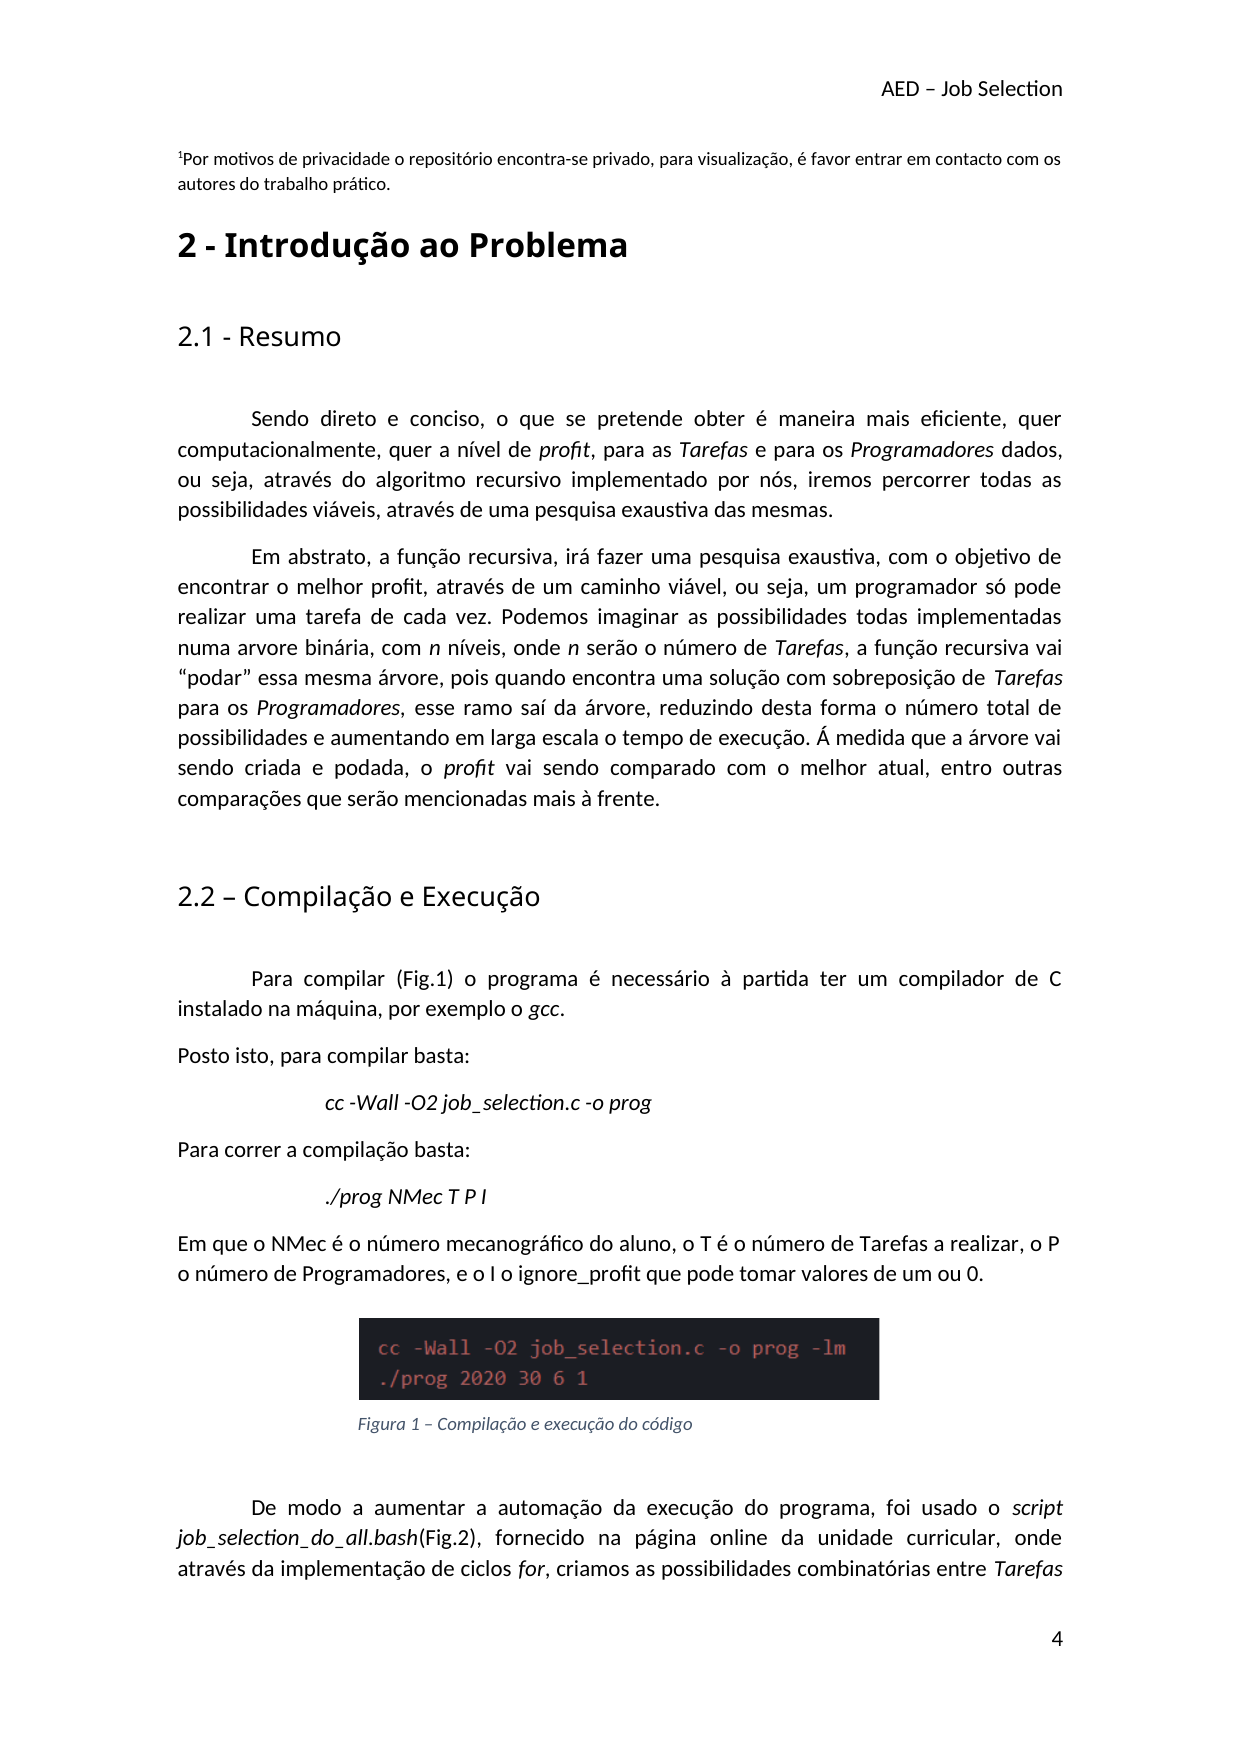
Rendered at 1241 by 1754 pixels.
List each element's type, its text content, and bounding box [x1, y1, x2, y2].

subtitle 2.2 – Compilação e Execução [177, 877, 1063, 914]
picture [357, 1318, 879, 1399]
text 1Por motivos de privacidade o repositório encontra-se privado, para visualização, é favor entrar em contacto com os autores do trabalho prático. [177, 148, 1063, 195]
text ./prog NMec T P I [177, 1182, 1063, 1210]
text Para compilar (Fig.1) o programa é necessário à partida ter um compilador de C instalado na máquina, por exemplo o gcc. [177, 964, 1063, 1022]
text Para correr a compilação basta: [177, 1135, 1063, 1163]
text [177, 1493, 1063, 1582]
text Posto isto, para compilar basta: [177, 1041, 1063, 1069]
subtitle 2 - Introdução ao Problema [177, 222, 1063, 267]
text Em que o NMec é o número mecanográfico do aluno, o T é o número de Tarefas a realizar, o P o número de Programadores, e o I o ignore_profit que pode tomar valores de um ou 0. [177, 1229, 1063, 1287]
text cc -Wall -O2 job_selection.c -o prog [177, 1088, 1063, 1116]
text Em abstrato, a função recursiva, irá fazer uma pesquisa exaustiva, com o objetivo de encontrar o melhor profit, através de um caminho viável, ou seja, um programador só pode realizar uma tarefa de cada vez. Podemos imaginar as possibilidades todas implementadas numa arvore binária, com n níveis, onde n serão o número de Tarefas, a função recursiva vai “podar” essa mesma árvore, pois quando encontra uma solução com sobreposição de Tarefas para os Programadores, esse ramo saí da árvore, reduzindo desta forma o número total de possibilidades e aumentando em larga escala o tempo de execução. Á medida que a árvore vai sendo criada e podada, o profit vai sendo comparado com o melhor atual, entro outras comparações que serão mencionadas mais à frente. [177, 542, 1063, 812]
text Sendo direto e conciso, o que se pretende obter é maneira mais eficiente, quer computacionalmente, quer a nível de profit, para as Tarefas e para os Programadores dados, ou seja, através do algoritmo recursivo implementado por nós, iremos percorrer todas as possibilidades viáveis, através de uma pesquisa exaustiva das mesmas. [177, 404, 1063, 523]
subtitle 2.1 - Resumo [177, 318, 1063, 355]
